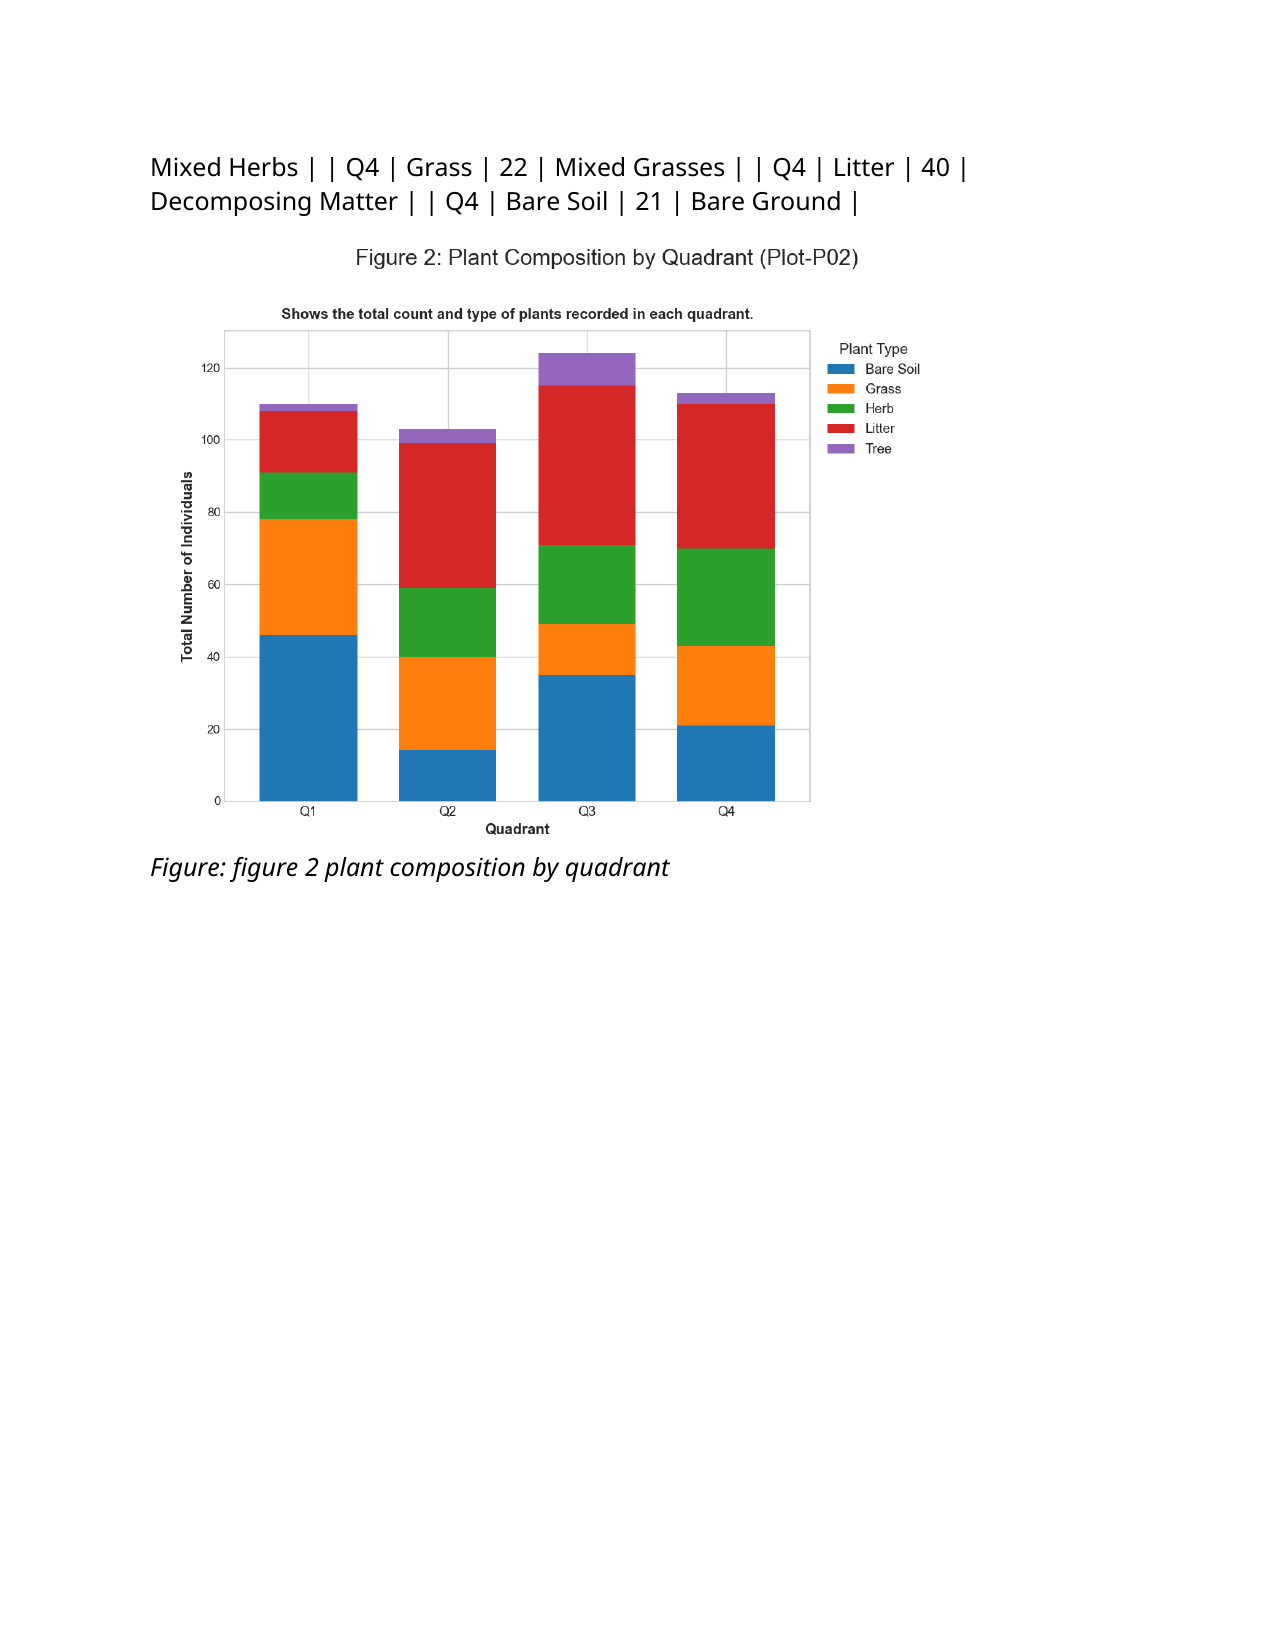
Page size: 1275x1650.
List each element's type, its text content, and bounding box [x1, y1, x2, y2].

picture [168, 236, 1044, 850]
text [150, 150, 1125, 218]
